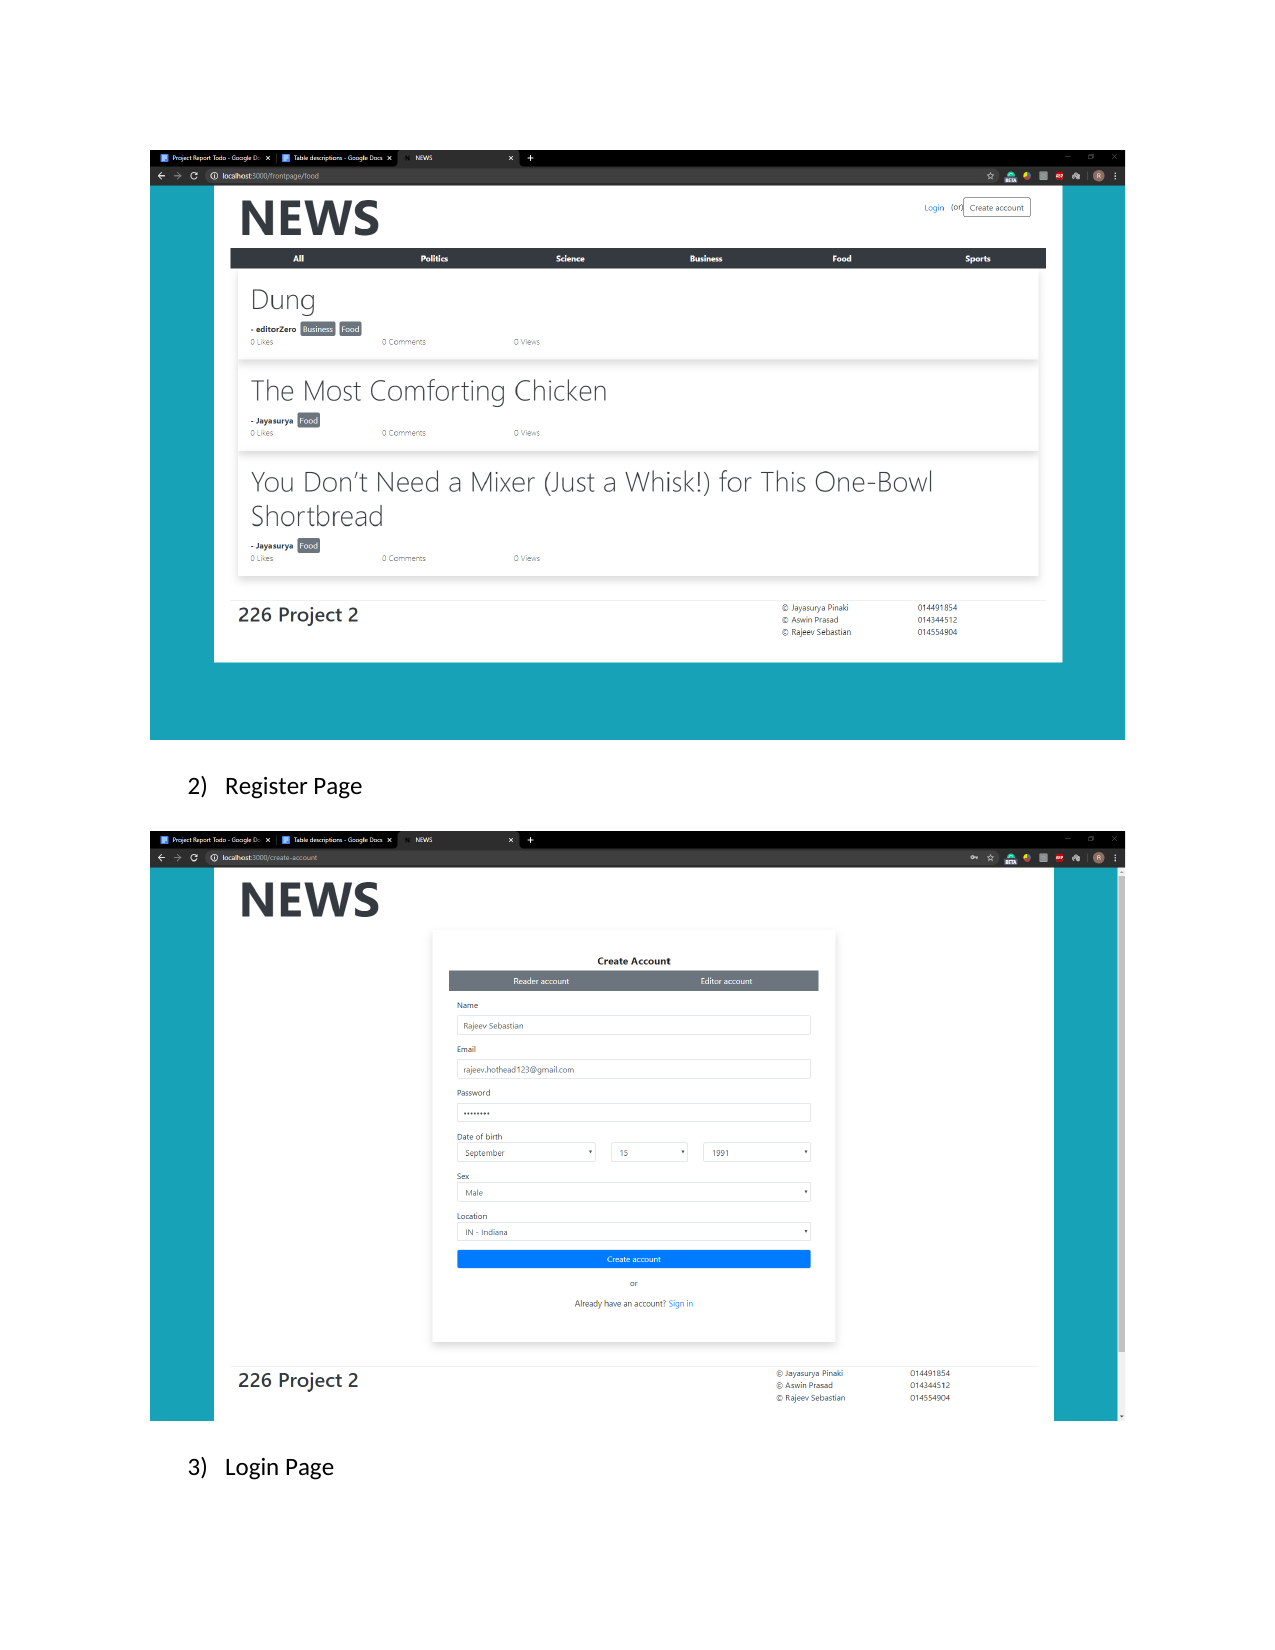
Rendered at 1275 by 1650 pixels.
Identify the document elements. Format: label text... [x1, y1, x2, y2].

picture [150, 831, 1125, 1421]
list Register Page [187, 770, 1125, 801]
picture [150, 150, 1125, 740]
list Login Page [187, 1451, 1125, 1482]
